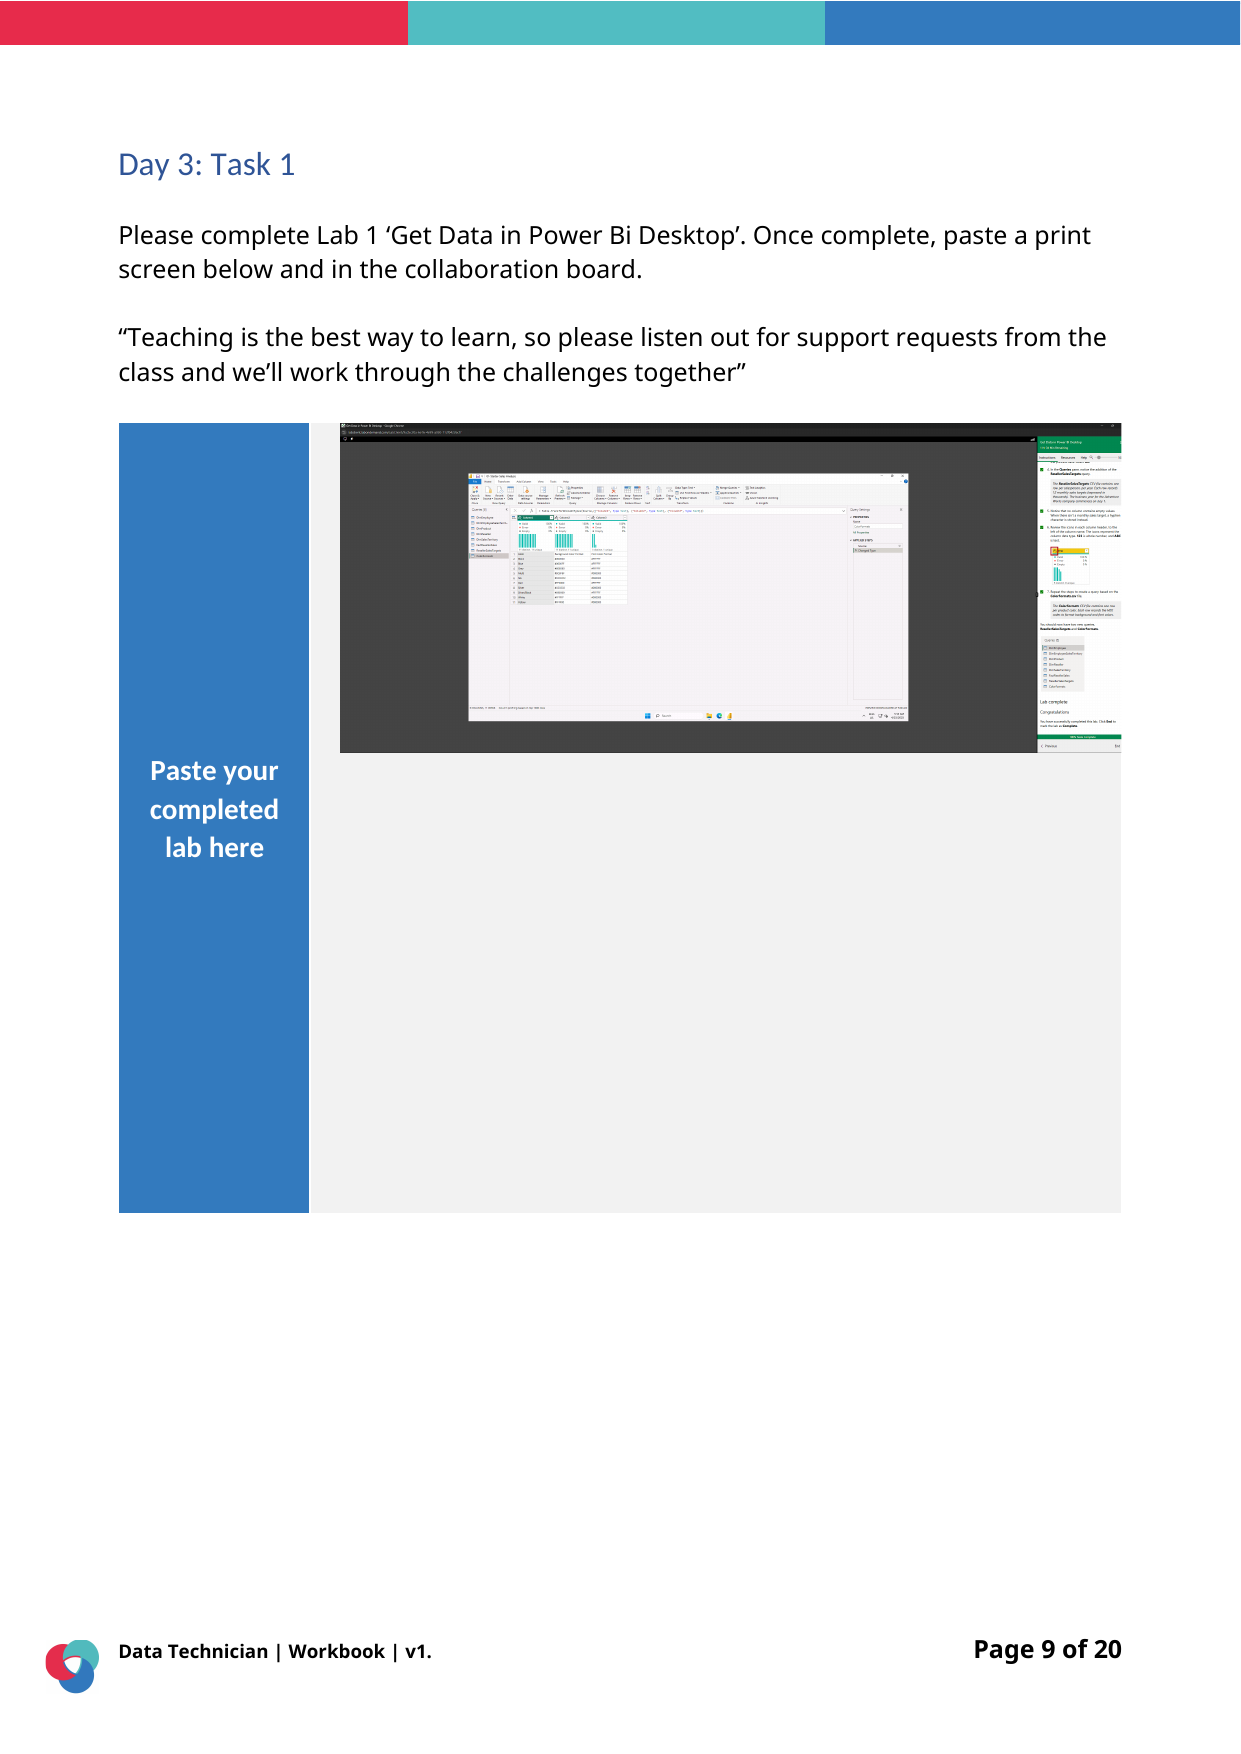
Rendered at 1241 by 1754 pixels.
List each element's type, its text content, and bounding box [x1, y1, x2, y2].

table_header [311, 423, 1121, 1213]
text Please complete Lab 1 ‘Get Data in Power Bi Desktop’. Once complete, paste a print screen below and in the collaboration board. [118, 218, 1122, 286]
subtitle Day 3: Task 1 [118, 143, 1122, 184]
text “Teaching is the best way to learn, so please listen out for support requests from the class and we’ll work through the challenges together” [118, 320, 1122, 388]
table_header Paste your completed lab here [119, 423, 309, 1213]
picture [45, 1640, 100, 1694]
